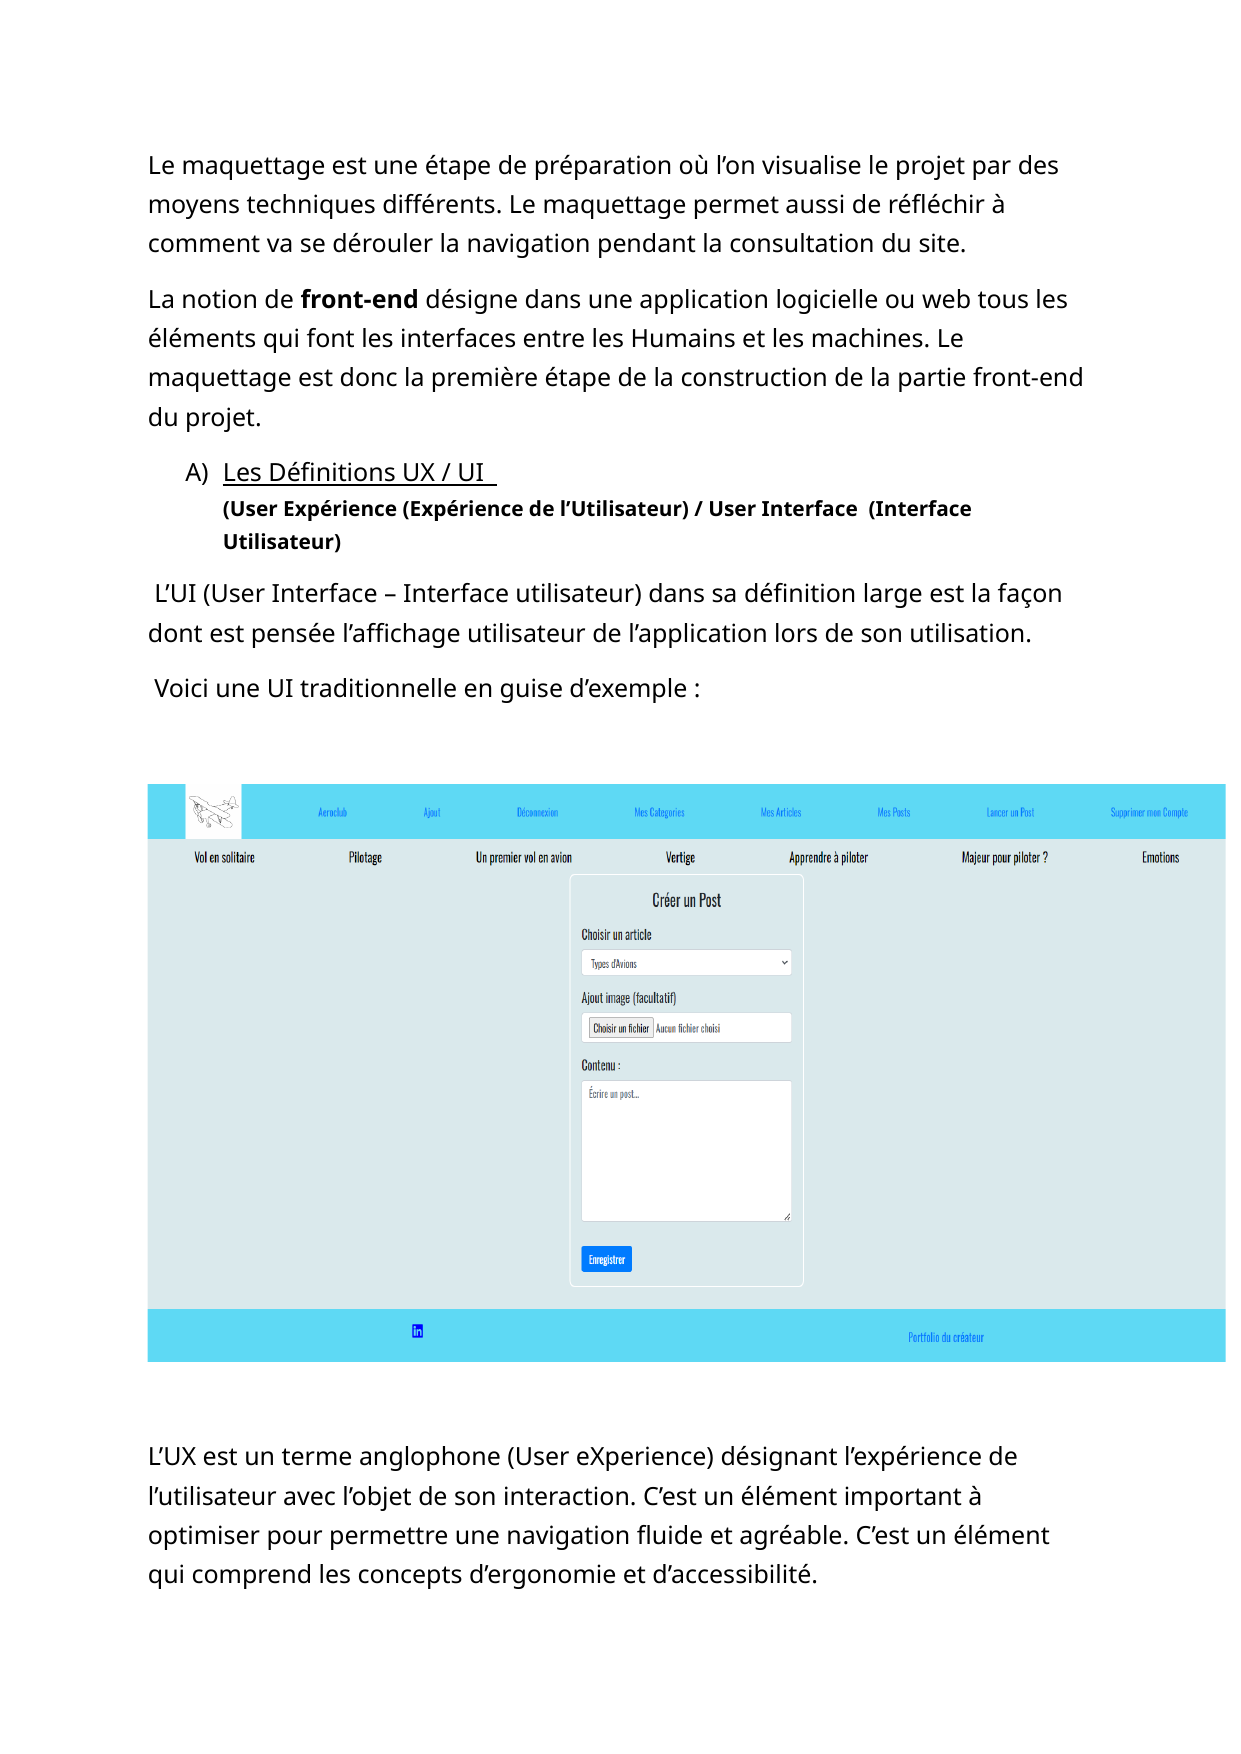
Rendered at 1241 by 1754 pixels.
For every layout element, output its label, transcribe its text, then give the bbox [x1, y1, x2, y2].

list (User Expérience (Expérience de l’Utilisateur) / User Interface (Interface Utilisateur) [223, 494, 1093, 555]
text La notion de front-end désigne dans une application logicielle ou web tous les éléments qui font les interfaces entre les Humains et les machines. Le maquettage est donc la première étape de la construction de la partie front-end du projet. [148, 282, 1093, 433]
text Le maquettage est une étape de préparation où l’on visualise le projet par des moyens techniques différents. Le maquettage permet aussi de réfléchir à comment va se dérouler la navigation pendant la consultation du site. [148, 148, 1093, 260]
text L’UX est un terme anglophone (User eXperience) désignant l’expérience de l’utilisateur avec l’objet de son interaction. C’est un élément important à optimiser pour permettre une navigation fluide et agréable. C’est un élément qui comprend les concepts d’ergonomie et d’accessibilité. [148, 1439, 1093, 1591]
text Voici une UI traditionnelle en guise d’exemple : [148, 671, 1093, 705]
text L’UI (User Interface – Interface utilisateur) dans sa définition large est la façon dont est pensée l’affichage utilisateur de l’application lors de son utilisation. [148, 576, 1093, 649]
list Les Définitions UX / UI [185, 455, 1093, 489]
picture [147, 782, 1226, 1362]
